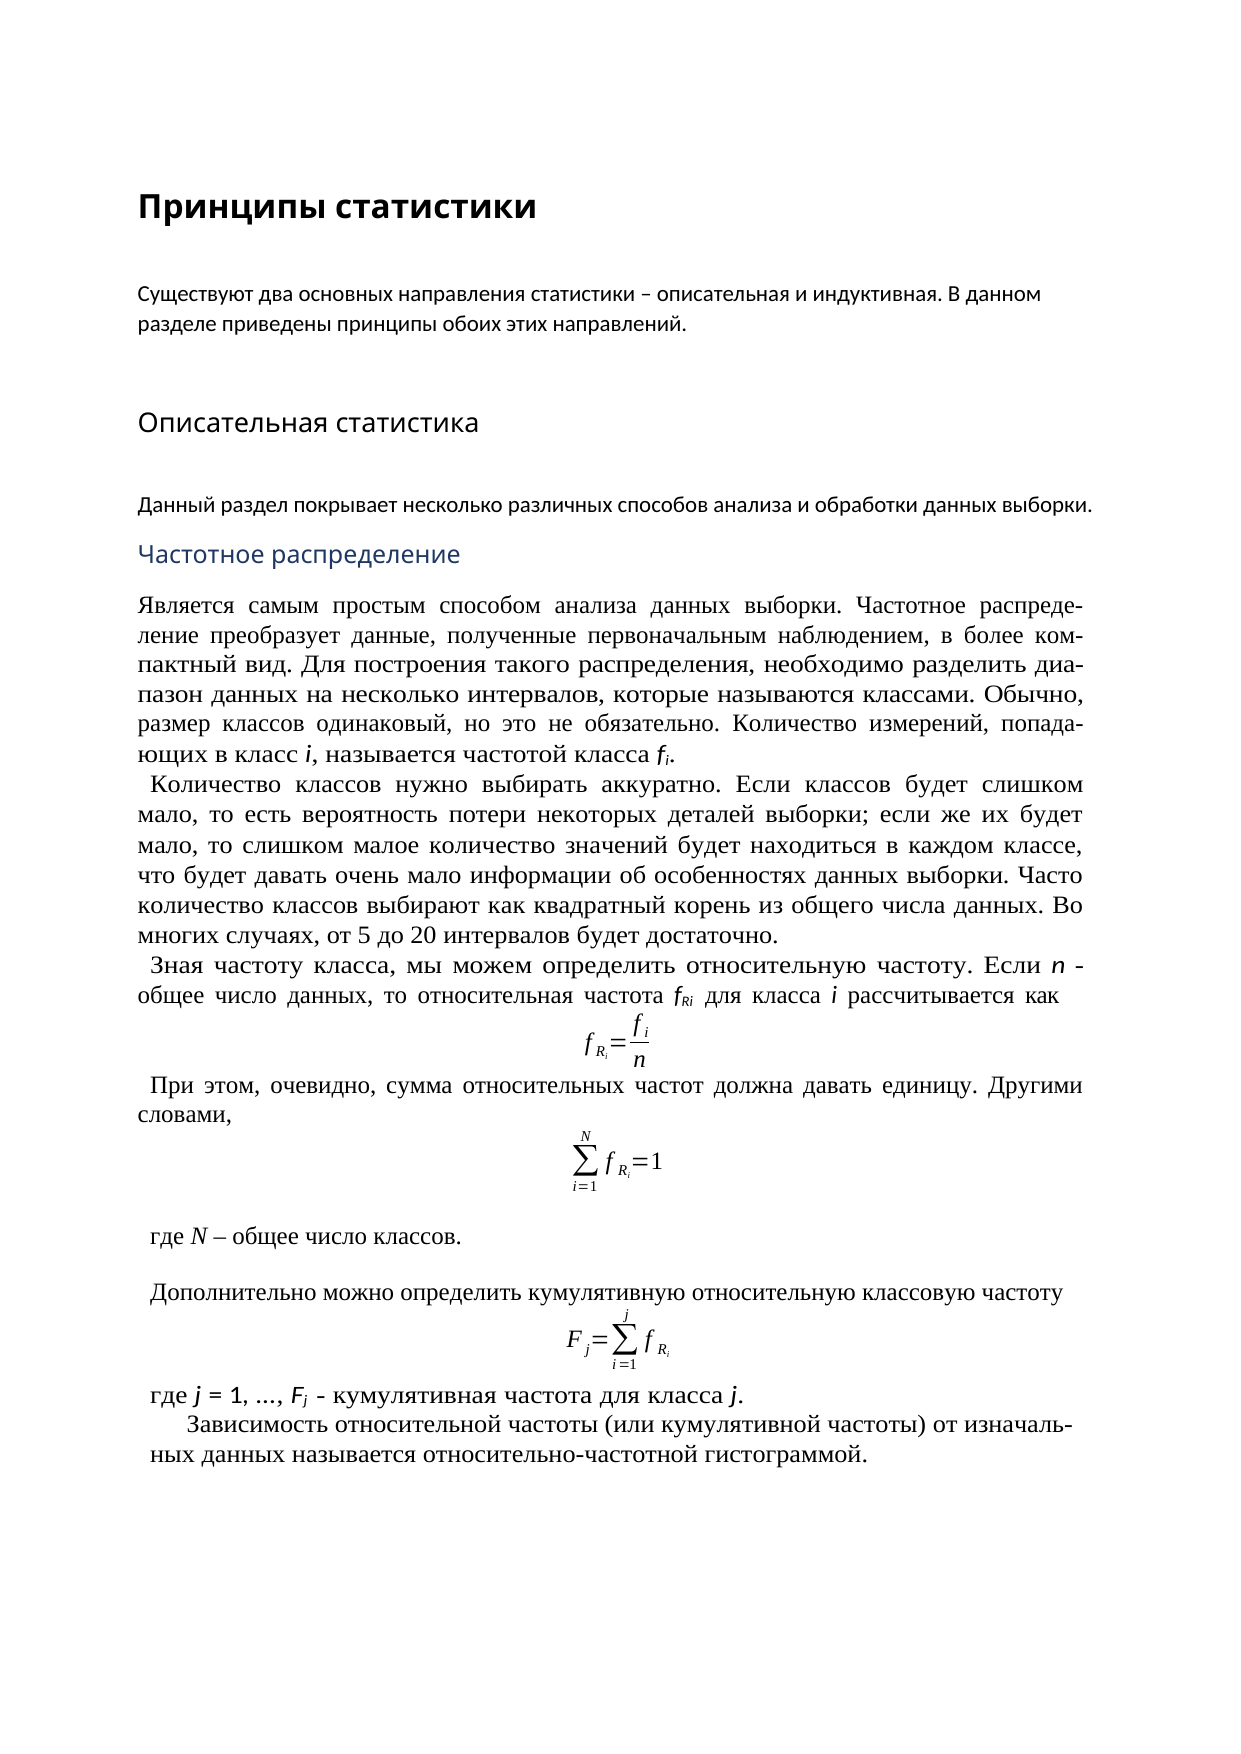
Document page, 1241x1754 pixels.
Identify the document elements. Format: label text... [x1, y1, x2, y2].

text При этом, очевидно, сумма относительных частот должна давать единицу. Другими словами, [137, 1071, 1084, 1128]
subtitle Принципы статистики [137, 183, 1107, 229]
text Дополнительно можно определить кумулятивную относительную классовую частоту [137, 1278, 1084, 1306]
text Зависимость относительной частоты (или кумулятивной частоты) от изначаль- ных данных называется относительно-частотной гистограммой. [150, 1409, 1107, 1468]
text Является самым простым способом анализа данных выборки. Частотное распреде- ление преобразует данные, полученные первоначальным наблюдением, в более ком- пактный вид. Для построения такого распределения, необходимо разделить диа- пазон данных на несколько интервалов, которые называются классами. Обычно, размер классов одинаковый, но это не обязательно. Количество измерений, попада- ющих в класс i, называется частотой класса fi. [137, 590, 1084, 769]
text Данный раздел покрывает несколько различных способов анализа и обработки данных выборки. [137, 490, 1107, 518]
text где j = 1, ..., Fj - кумулятивная частота для класса j. [150, 1379, 1107, 1409]
subtitle Частотное распределение [137, 537, 1107, 571]
subtitle Описательная статистика [137, 403, 1107, 440]
text Зная частоту класса, мы можем определить относительную частоту. Если n - общее число данных, то относительная частота fRi для класса i рассчитывается как [137, 950, 1084, 1010]
text где N – общее число классов. [137, 1222, 1084, 1250]
text Существуют два основных направления статистики – описательная и индуктивная. В данном разделе приведены принципы обоих этих направлений. [137, 279, 1107, 337]
text Количество классов нужно выбирать аккуратно. Если классов будет слишком мало, то есть вероятность потери некоторых деталей выборки; если же их будет мало, то слишком малое количество значений будет находиться в каждом классе, что будет давать очень мало информации об особенностях данных выборки. Часто количество классов выбирают как квадратный корень из общего числа данных. Во многих случаях, от 5 до 20 интервалов будет достаточно. [137, 769, 1084, 949]
